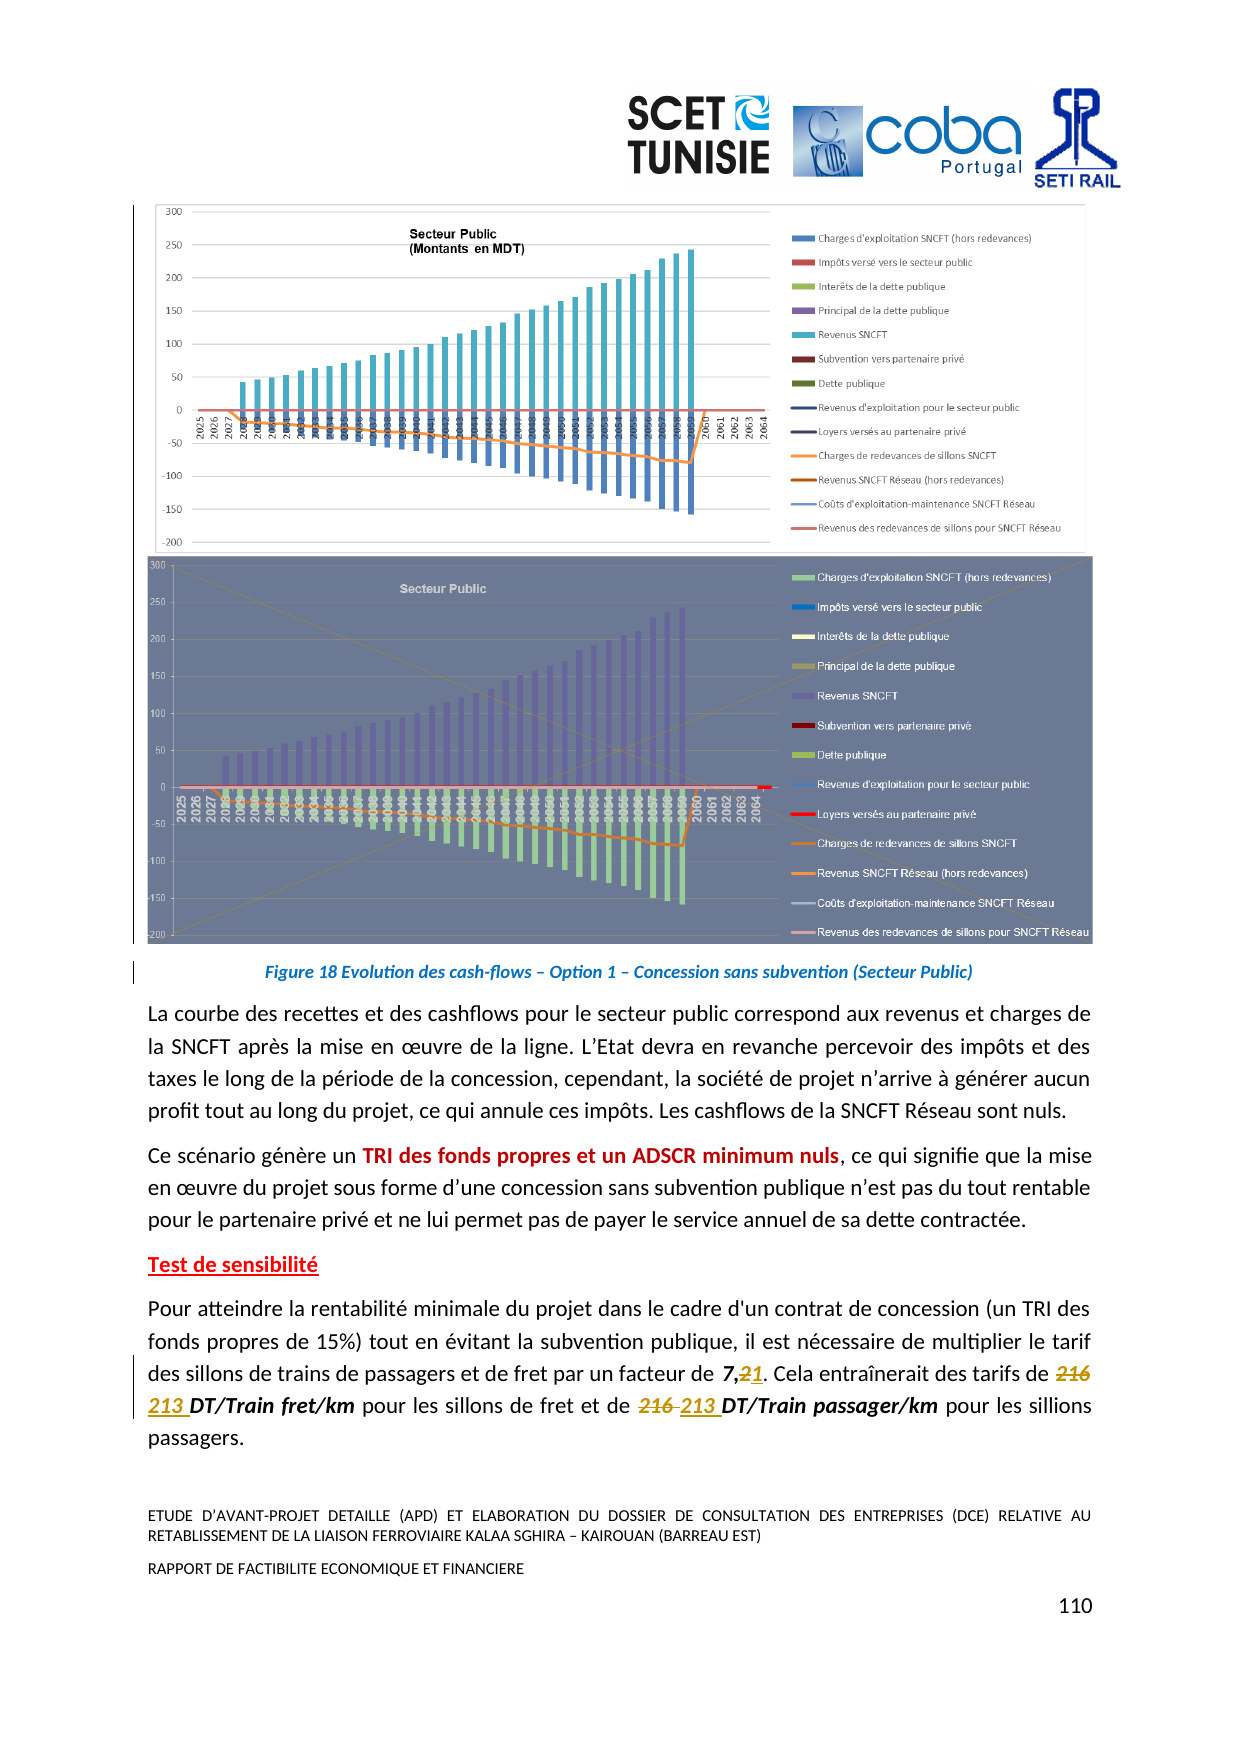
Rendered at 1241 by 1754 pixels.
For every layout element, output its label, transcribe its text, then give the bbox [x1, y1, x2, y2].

picture [622, 558, 1093, 943]
text Pour atteindre la rentabilité minimale du projet dans le cadre d'un contrat de concession (un TRI des fonds propres de 15%) tout en évitant la subvention publique, il est nécessaire de multiplier le tarif des sillons de trains de passagers et de fret par un facteur de 7,. Cela entraînerait des tarifs de DT/Train fret/km pour les sillons de fret et de DT/Train passager/km pour les sillions passagers. [148, 1294, 1093, 1451]
picture [624, 86, 1123, 189]
picture [149, 556, 1091, 749]
text Figure 18 Evolution des cash-flows – Option 1 – Concession sans subvention (Secteur Public) [148, 961, 1093, 984]
picture [147, 558, 618, 943]
text La courbe des recettes et des cashflows pour le secteur public correspond aux revenus et charges de la SNCFT après la mise en œuvre de la ligne. L’Etat devra en revanche percevoir des impôts et des taxes le long de la période de la concession, cependant, la société de projet n’arrive à générer aucun profit tout au long du projet, ce qui annule ces impôts. Les cashflows de la SNCFT Réseau sont nuls. [148, 999, 1093, 1124]
text Test de sensibilité [148, 1250, 1093, 1278]
text Ce scénario génère un TRI des fonds propres et un ADSCR minimum nuls, ce qui signifie que la mise en œuvre du projet sous forme d’une concession sans subvention publique n’est pas du tout rentable pour le partenaire privé et ne lui permet pas de payer le service annuel de sa dette contractée. [148, 1141, 1093, 1233]
picture [155, 204, 1085, 553]
picture [151, 751, 1089, 944]
